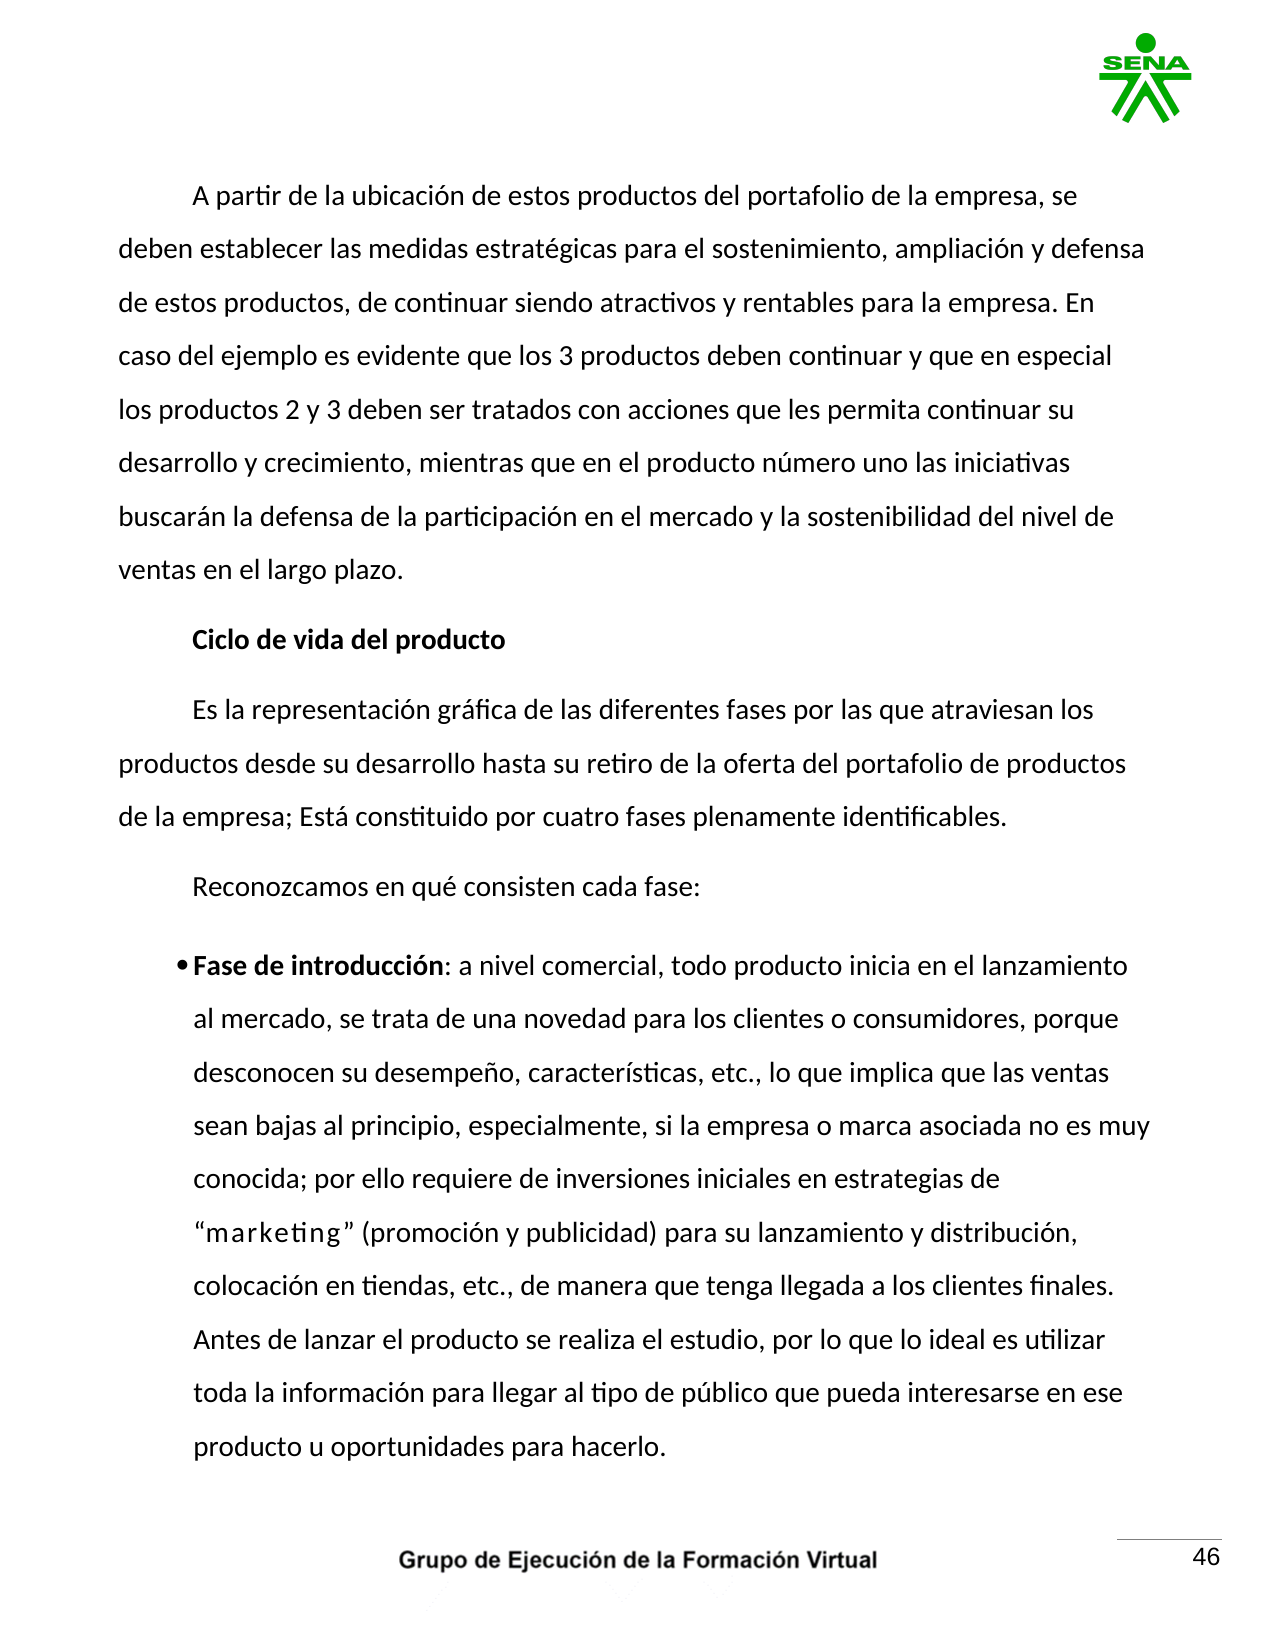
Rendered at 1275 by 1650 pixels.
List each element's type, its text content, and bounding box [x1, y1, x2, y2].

list Fase de introducción: a nivel comercial, todo producto inicia en el lanzamiento al mercado, se trata de una novedad para los clientes o consumidores, porque desconocen su desempeño, características, etc., lo que implica que las ventas sean bajas al principio, especialmente, si la empresa o marca asociada no es muy conocida; por ello requiere de inversiones iniciales en estrategias de “marketing” (promoción y publicidad) para su lanzamiento y distribución, colocación en tiendas, etc., de manera que tenga llegada a los clientes finales. [177, 947, 1152, 1303]
picture [1099, 33, 1192, 123]
picture [0, 1500, 1275, 1611]
text Es la representación gráfica de las diferentes fases por las que atraviesan los productos desde su desarrollo hasta su retiro de la oferta del portafolio de productos de la empresa; Está constituido por cuatro fases plenamente identificables. [118, 691, 1152, 834]
text Reconozcamos en qué consisten cada fase: [118, 868, 1152, 904]
text Ciclo de vida del producto [118, 621, 1152, 657]
list Antes de lanzar el producto se realiza el estudio, por lo que lo ideal es utilizar toda la información para llegar al tipo de público que pueda interesarse en ese producto u oportunidades para hacerlo. [193, 1321, 1152, 1463]
text A partir de la ubicación de estos productos del portafolio de la empresa, se deben establecer las medidas estratégicas para el sostenimiento, ampliación y defensa de estos productos, de continuar siendo atractivos y rentables para la empresa. En caso del ejemplo es evidente que los 3 productos deben continuar y que en especial los productos 2 y 3 deben ser tratados con acciones que les permita continuar su desarrollo y crecimiento, mientras que en el producto número uno las iniciativas buscarán la defensa de la participación en el mercado y la sostenibilidad del nivel de ventas en el largo plazo. [118, 177, 1152, 587]
